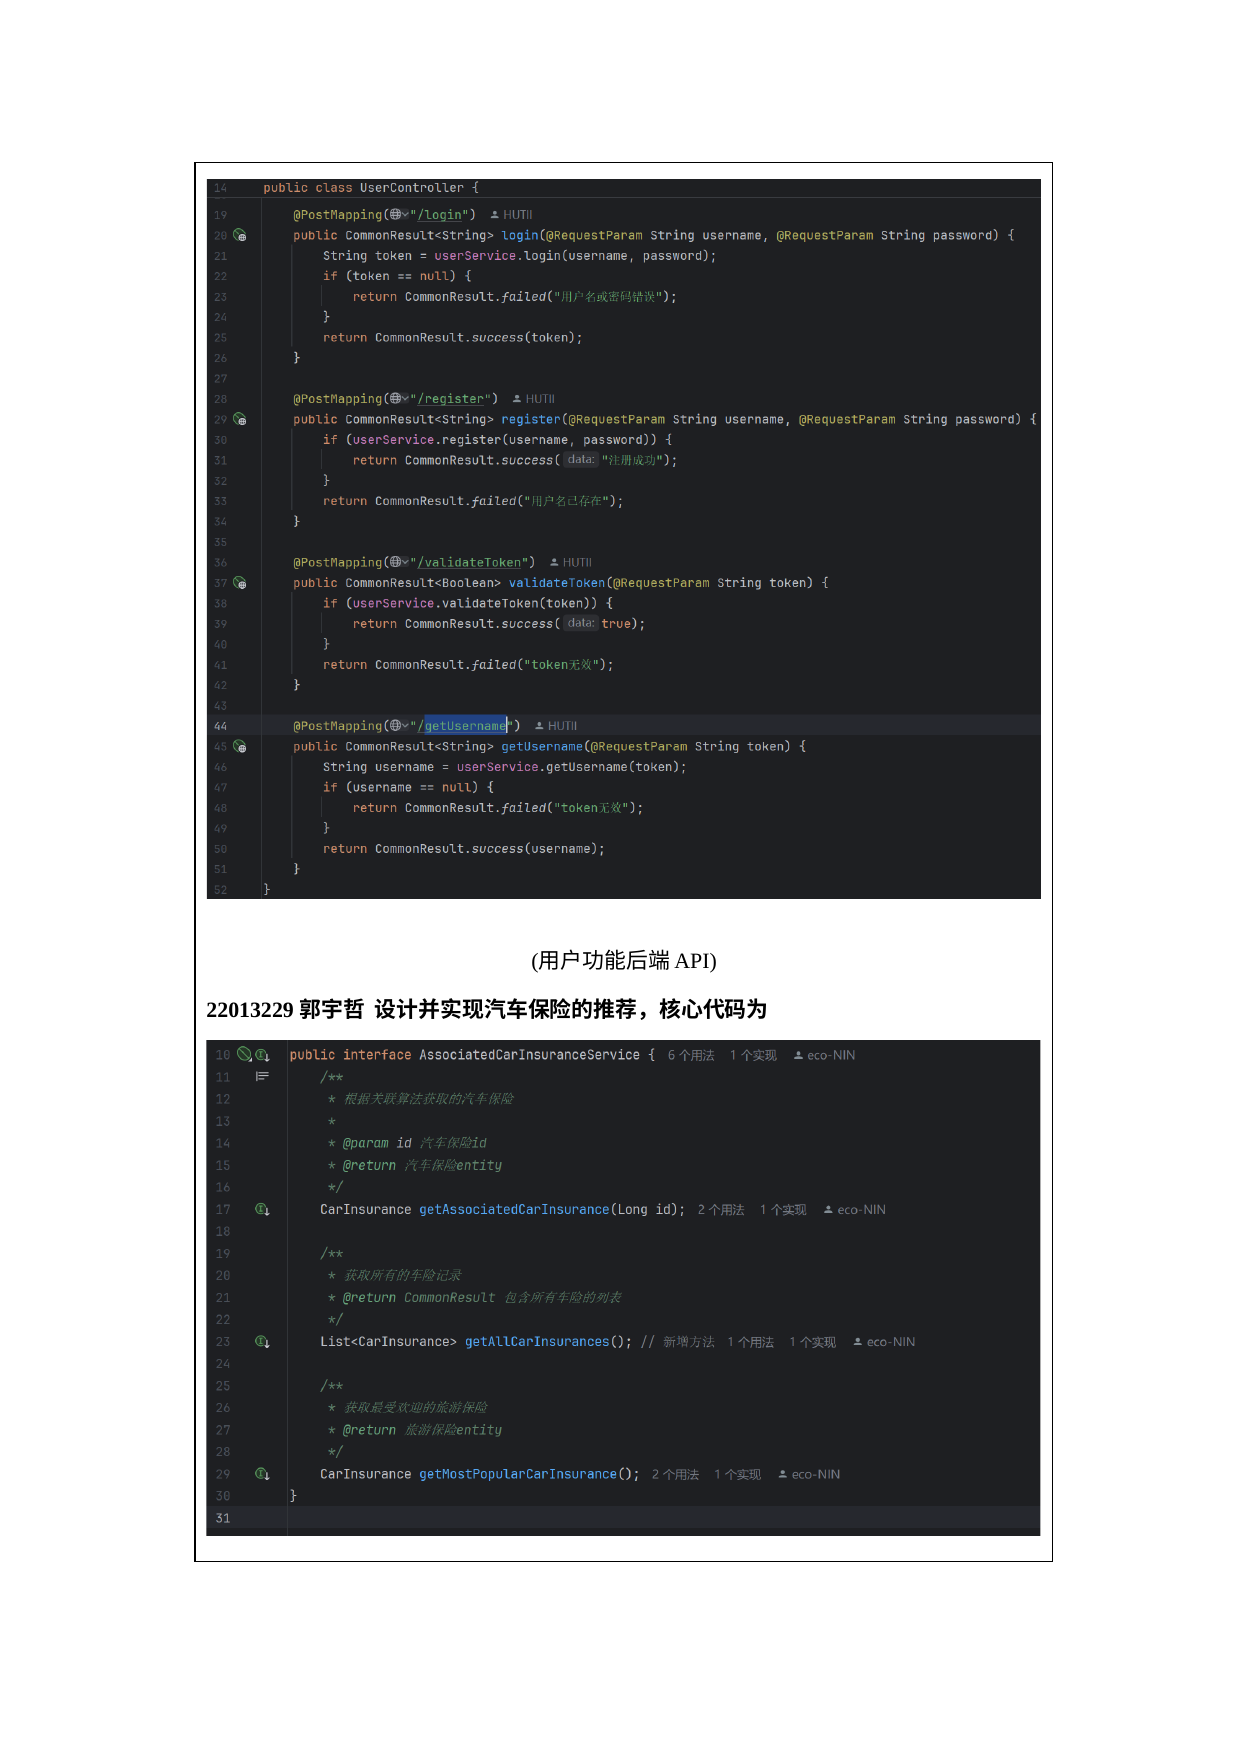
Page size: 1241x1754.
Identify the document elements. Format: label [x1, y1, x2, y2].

table_cell [196, 163, 1052, 1561]
picture [206, 179, 1041, 899]
picture [206, 1040, 1041, 1536]
